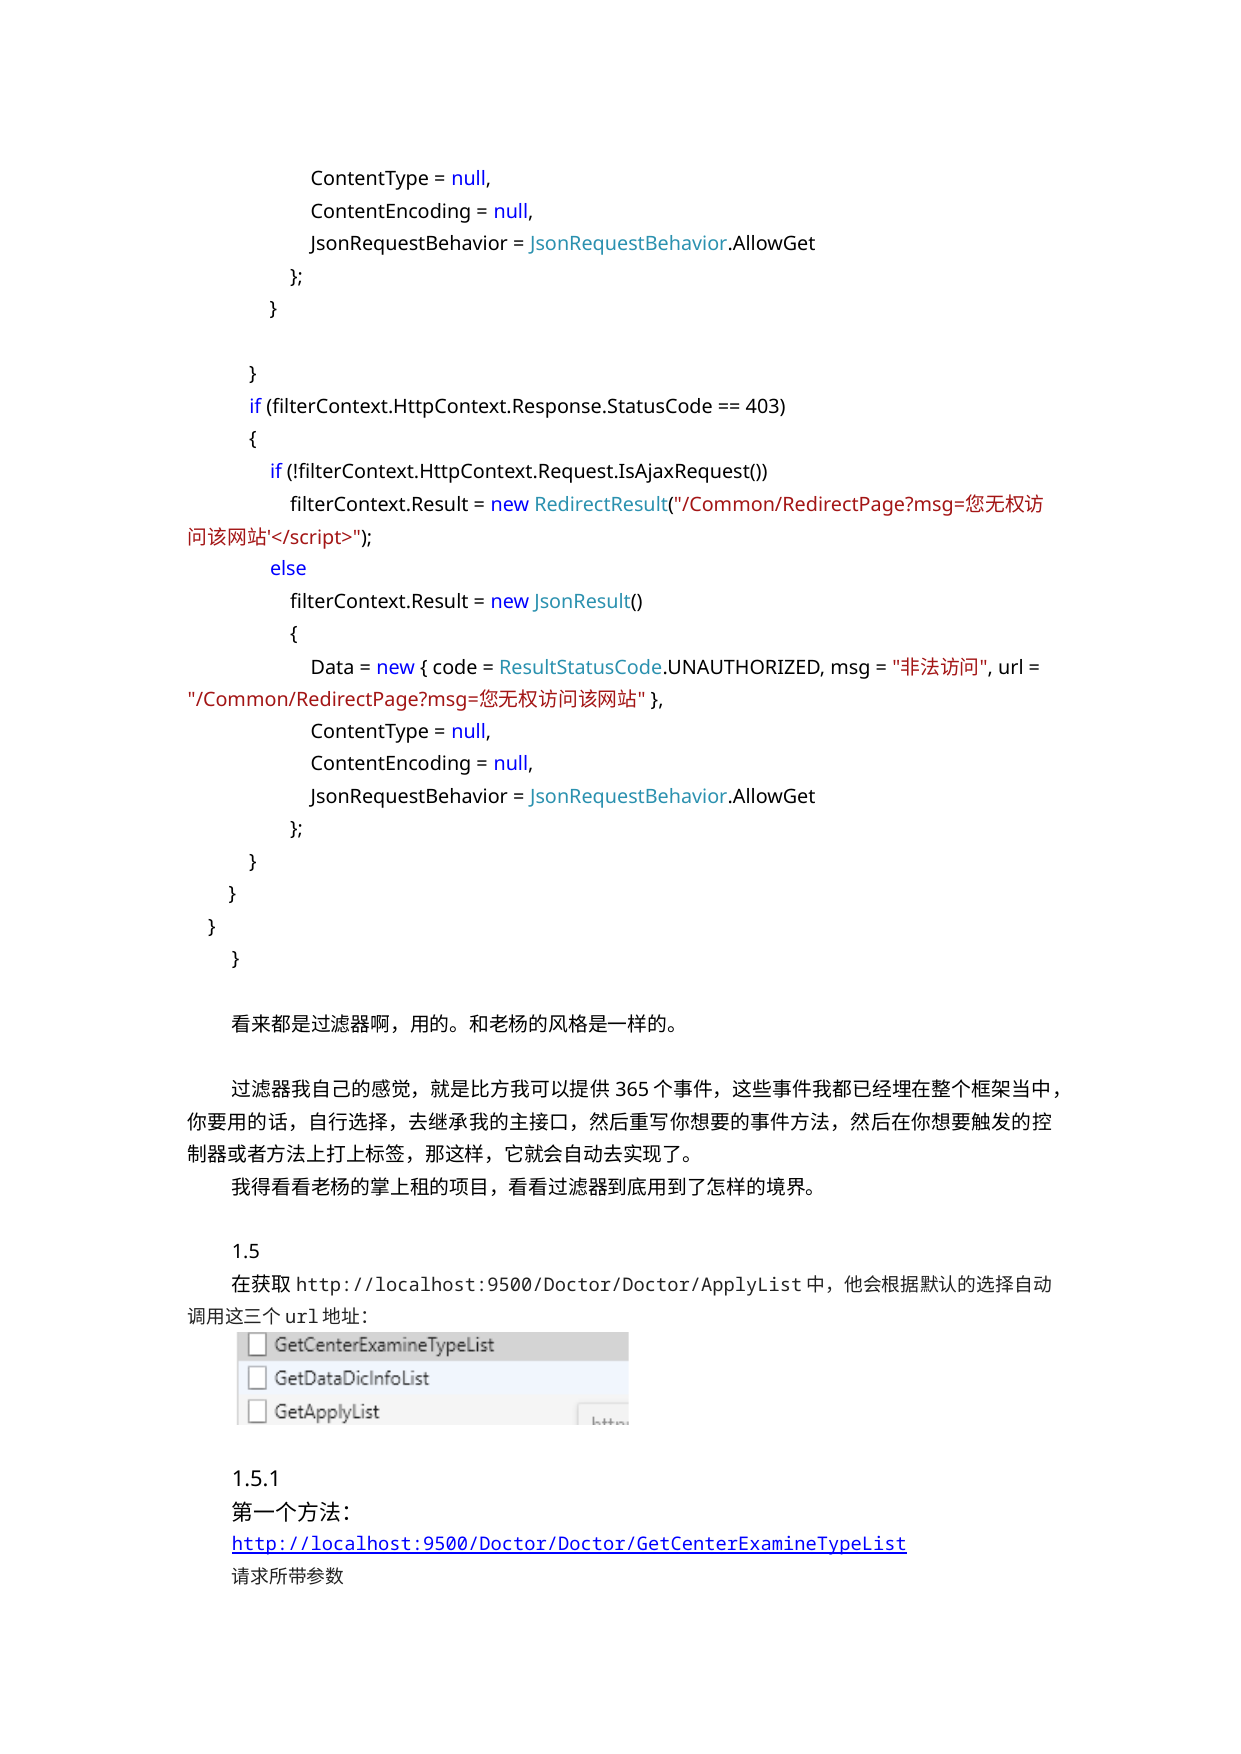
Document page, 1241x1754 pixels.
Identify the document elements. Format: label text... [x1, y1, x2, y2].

text } [187, 292, 1053, 324]
text 请求所带参数 [187, 1559, 1053, 1592]
text { [187, 617, 1053, 649]
text if (!filterContext.HttpContext.Request.IsAjaxRequest()) [187, 454, 1053, 487]
text } [187, 844, 1053, 877]
text else [187, 552, 1053, 584]
text ContentType = null, [187, 714, 1053, 747]
text } [187, 877, 1053, 909]
text ContentType = null, [187, 162, 1053, 194]
text } [187, 909, 1053, 942]
text } [187, 357, 1053, 389]
text 我得看看老杨的掌上租的项目，看看过滤器到底用到了怎样的境界。 [187, 1169, 1053, 1202]
text 第一个方法： [187, 1494, 1053, 1527]
text ContentEncoding = null, [187, 747, 1053, 779]
text filterContext.Result = new RedirectResult("/Common/RedirectPage?msg=您无权访问该网站'</script>"); [187, 487, 1053, 552]
text JsonRequestBehavior = JsonRequestBehavior.AllowGet [187, 227, 1053, 259]
text http://localhost:9500/Doctor/Doctor/GetCenterExamineTypeList [187, 1527, 1053, 1559]
text 1.5.1 [187, 1462, 1053, 1494]
picture [231, 1332, 629, 1425]
text }; [187, 259, 1053, 292]
text 在获取http://localhost:9500/Doctor/Doctor/ApplyList中，他会根据默认的选择自动调用这三个url地址： [187, 1267, 1053, 1332]
text { [187, 422, 1053, 454]
text 过滤器我自己的感觉，就是比方我可以提供365个事件，这些事件我都已经埋在整个框架当中，你要用的话，自行选择，去继承我的主接口，然后重写你想要的事件方法，然后在你想要触发的控制器或者方法上打上标签，那这样，它就会自动去实现了。 [187, 1072, 1053, 1169]
text Data = new { code = ResultStatusCode.UNAUTHORIZED, msg = "非法访问", url = "/Common/RedirectPage?msg=您无权访问该网站" }, [187, 649, 1053, 714]
text 1.5 [187, 1234, 1053, 1267]
text JsonRequestBehavior = JsonRequestBehavior.AllowGet [187, 779, 1053, 812]
text }; [187, 812, 1053, 844]
text filterContext.Result = new JsonResult() [187, 584, 1053, 617]
text ContentEncoding = null, [187, 194, 1053, 227]
text if (filterContext.HttpContext.Response.StatusCode == 403) [187, 389, 1053, 422]
text } [187, 942, 1053, 974]
text 看来都是过滤器啊，用的。和老杨的风格是一样的。 [187, 1007, 1053, 1039]
